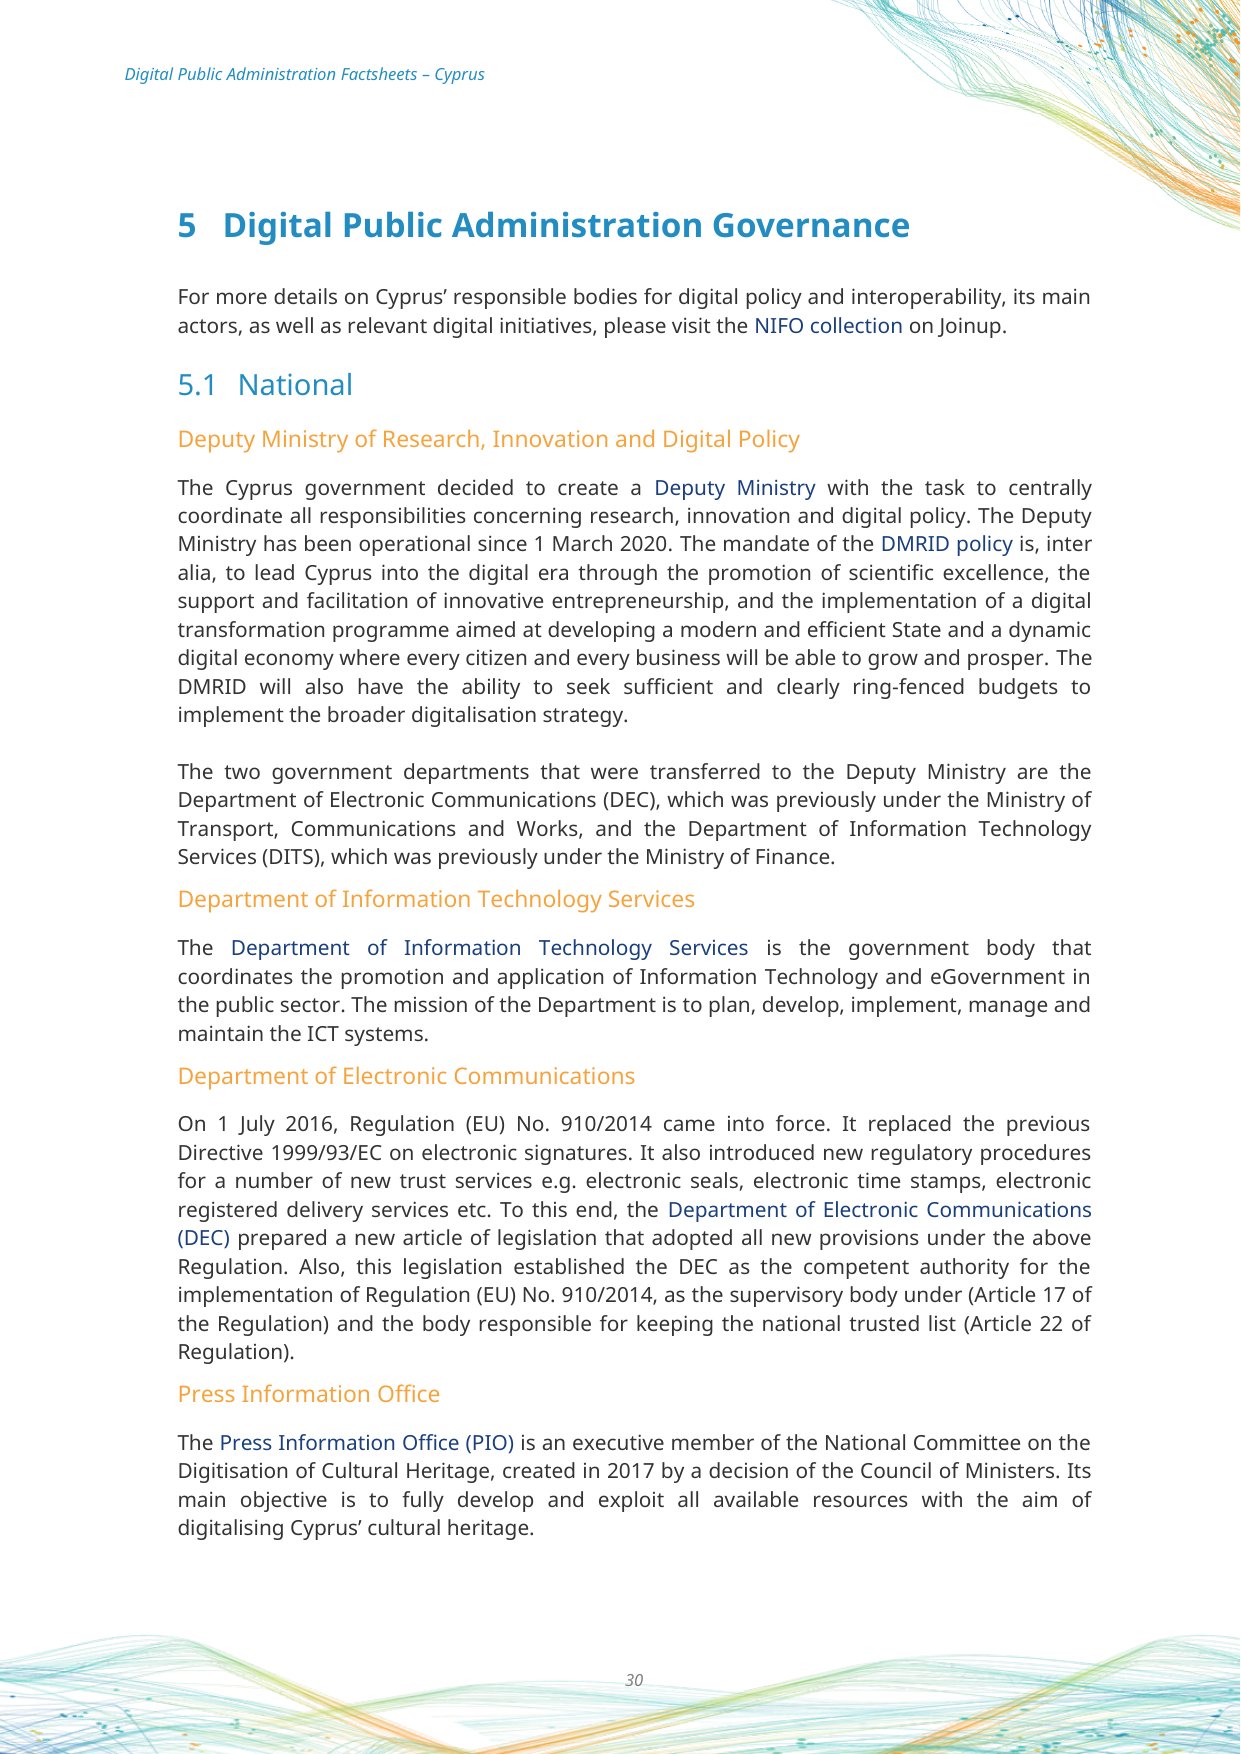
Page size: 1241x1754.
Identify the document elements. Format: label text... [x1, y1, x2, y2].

picture [0, 1610, 1241, 1754]
subtitle Press Information Office [177, 1378, 1092, 1409]
subtitle Deputy Ministry of Research, Innovation and Digital Policy [177, 423, 1092, 454]
subtitle Digital Public Administration Governance [177, 202, 1092, 248]
subtitle Department of Information Technology Services [177, 883, 1092, 914]
text For more details on Cyprus’ responsible bodies for digital policy and interoperability, its main actors, as well as relevant digital initiatives, please visit the NIFO collection on Joinup. [177, 282, 1092, 339]
text The Department of Information Technology Services is the government body that coordinates the promotion and application of Information Technology and eGovernment in the public sector. The mission of the Department is to plan, develop, implement, manage and maintain the ICT systems. [177, 933, 1092, 1047]
text The Press Information Office (PIO) is an executive member of the National Committee on the Digitisation of Cultural Heritage, created in 2017 by a decision of the Council of Ministers. Its main objective is to fully develop and exploit all available resources with the aim of digitalising Cyprus’ cultural heritage. [177, 1428, 1092, 1542]
picture [818, 0, 1241, 250]
text On 1 July 2016, Regulation (EU) No. 910/2014 came into force. It replaced the previous Directive 1999/93/EC on electronic signatures. It also introduced new regulatory procedures for a number of new trust services e.g. electronic seals, electronic time stamps, electronic registered delivery services etc. To this end, the Department of Electronic Communications (DEC) prepared a new article of legislation that adopted all new provisions under the above Regulation. Also, this legislation established the DEC as the competent authority for the implementation of Regulation (EU) No. 910/2014, as the supervisory body under (Article 17 of the Regulation) and the body responsible for keeping the national trusted list (Article 22 of Regulation). [177, 1109, 1092, 1366]
subtitle National [177, 364, 1092, 404]
text Τhe two government departments that were transferred to the Deputy Ministry are the Department of Electronic Communications (DEC), which was previously under the Ministry of Transport, Communications and Works, and the Department of Information Technology Services (DITS), which was previously under the Ministry of Finance. [177, 757, 1092, 871]
subtitle Department of Electronic Communications [177, 1059, 1092, 1091]
text The Cyprus government decided to create a Deputy Ministry with the task to centrally coordinate all responsibilities concerning research, innovation and digital policy. The Deputy Ministry has been operational since 1 March 2020. The mandate of the DMRID policy is, inter alia, to lead Cyprus into the digital era through the promotion of scientific excellence, the support and facilitation of innovative entrepreneurship, and the implementation of a digital transformation programme aimed at developing a modern and efficient State and a dynamic digital economy where every citizen and every business will be able to grow and prosper. The DMRID will also have the ability to seek sufficient and clearly ring-fenced budgets to implement the broader digitalisation strategy. [177, 473, 1092, 729]
